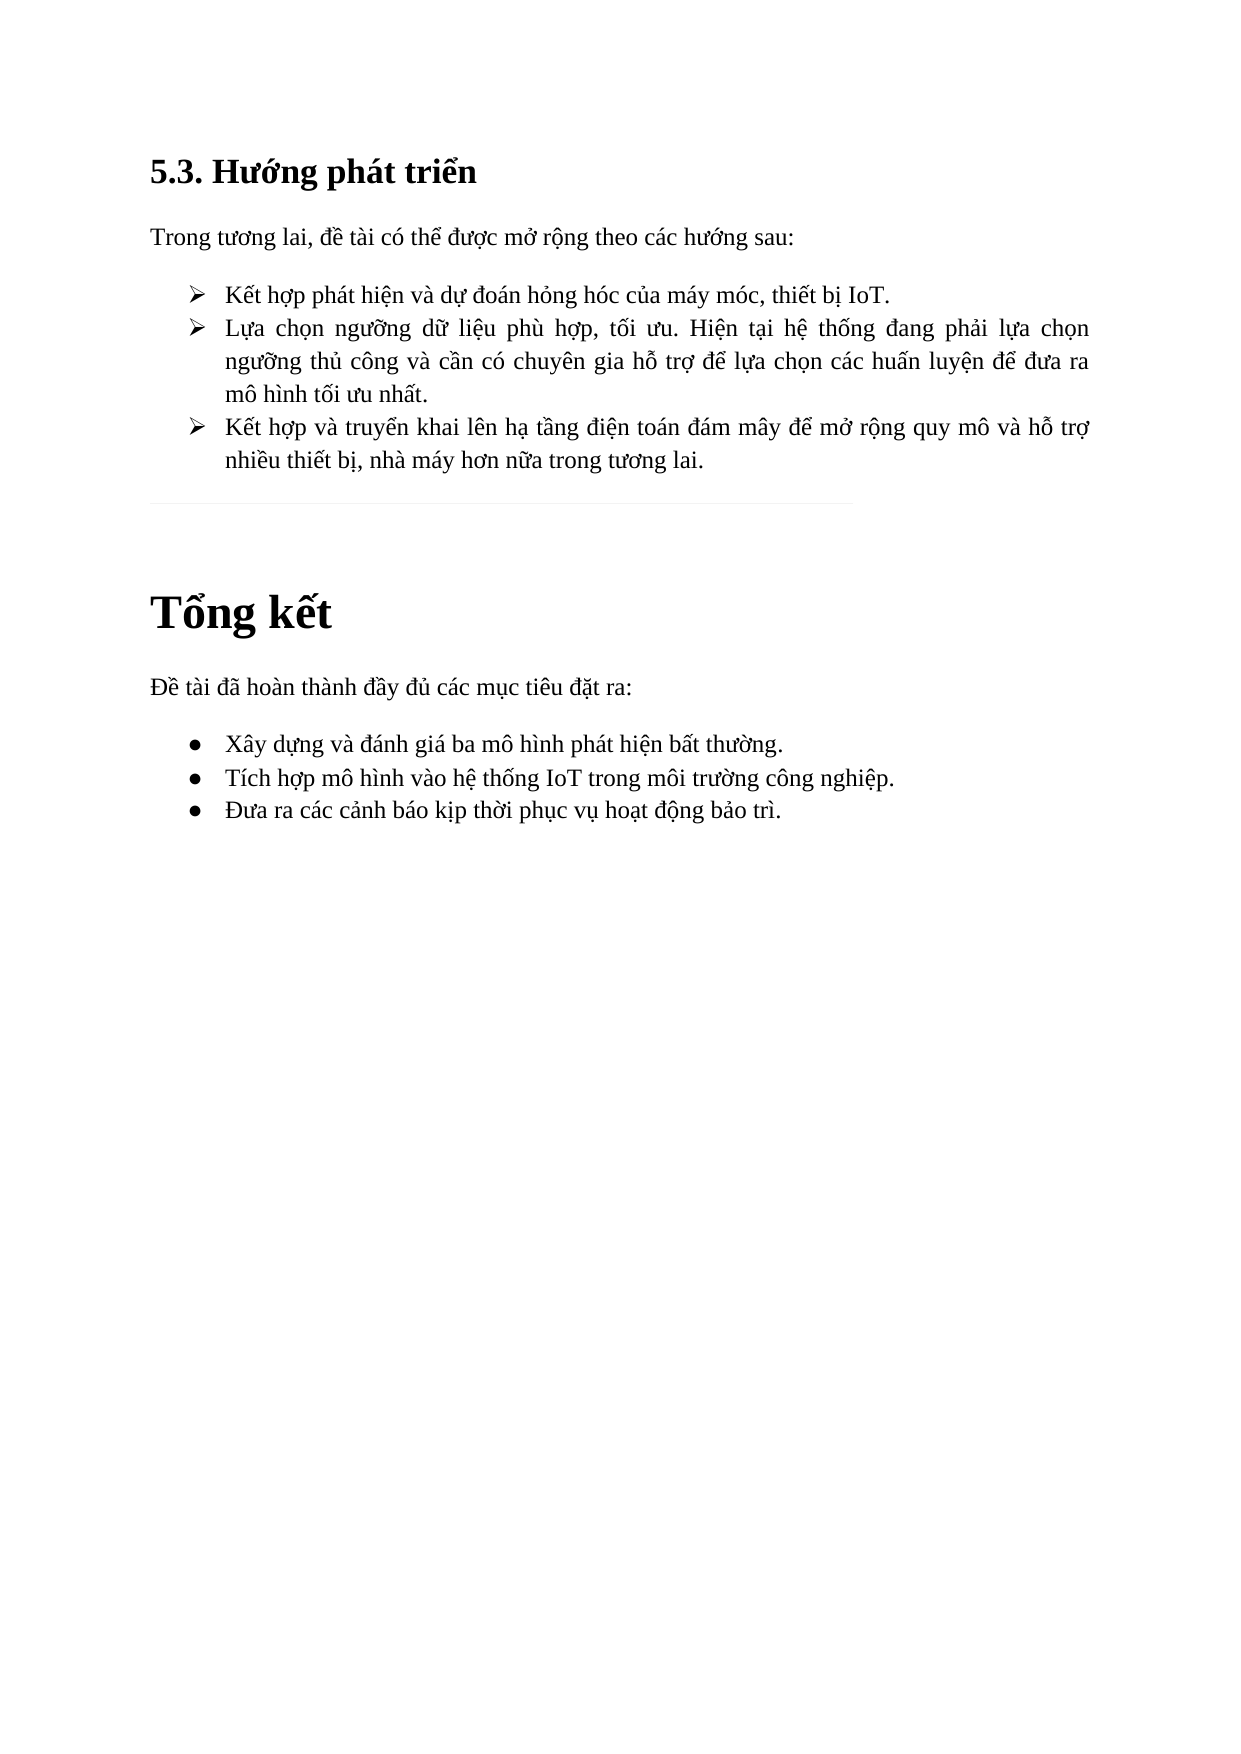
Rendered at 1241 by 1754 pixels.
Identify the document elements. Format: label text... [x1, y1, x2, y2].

list Lựa chọn ngưỡng dữ liệu phù hợp, tối ưu. Hiện tại hệ thống đang phải lựa chọn ngưỡng thủ công và cần có chuyên gia hỗ trợ để lựa chọn các huấn luyện để đưa ra mô hình tối ưu nhất. [187, 313, 1090, 408]
text Trong tương lai, đề tài có thể được mở rộng theo các hướng sau: [150, 222, 1090, 251]
list Tích hợp mô hình vào hệ thống IoT trong môi trường công nghiệp. [187, 763, 1090, 791]
list Đưa ra các cảnh báo kịp thời phục vụ hoạt động bảo trì. [187, 796, 1090, 824]
subtitle Tổng kết [150, 583, 1090, 638]
list Kết hợp và truyển khai lên hạ tầng điện toán đám mây để mở rộng quy mô và hỗ trợ nhiều thiết bị, nhà máy hơn nữa trong tương lai. [187, 412, 1090, 474]
list Xây dựng và đánh giá ba mô hình phát hiện bất thường. [187, 729, 1090, 758]
subtitle 5.3. Hướng phát triển [150, 150, 1090, 191]
list Kết hợp phát hiện và dự đoán hỏng hóc của máy móc, thiết bị IoT. [187, 280, 1090, 309]
text Đề tài đã hoàn thành đầy đủ các mục tiêu đặt ra: [150, 672, 1090, 700]
